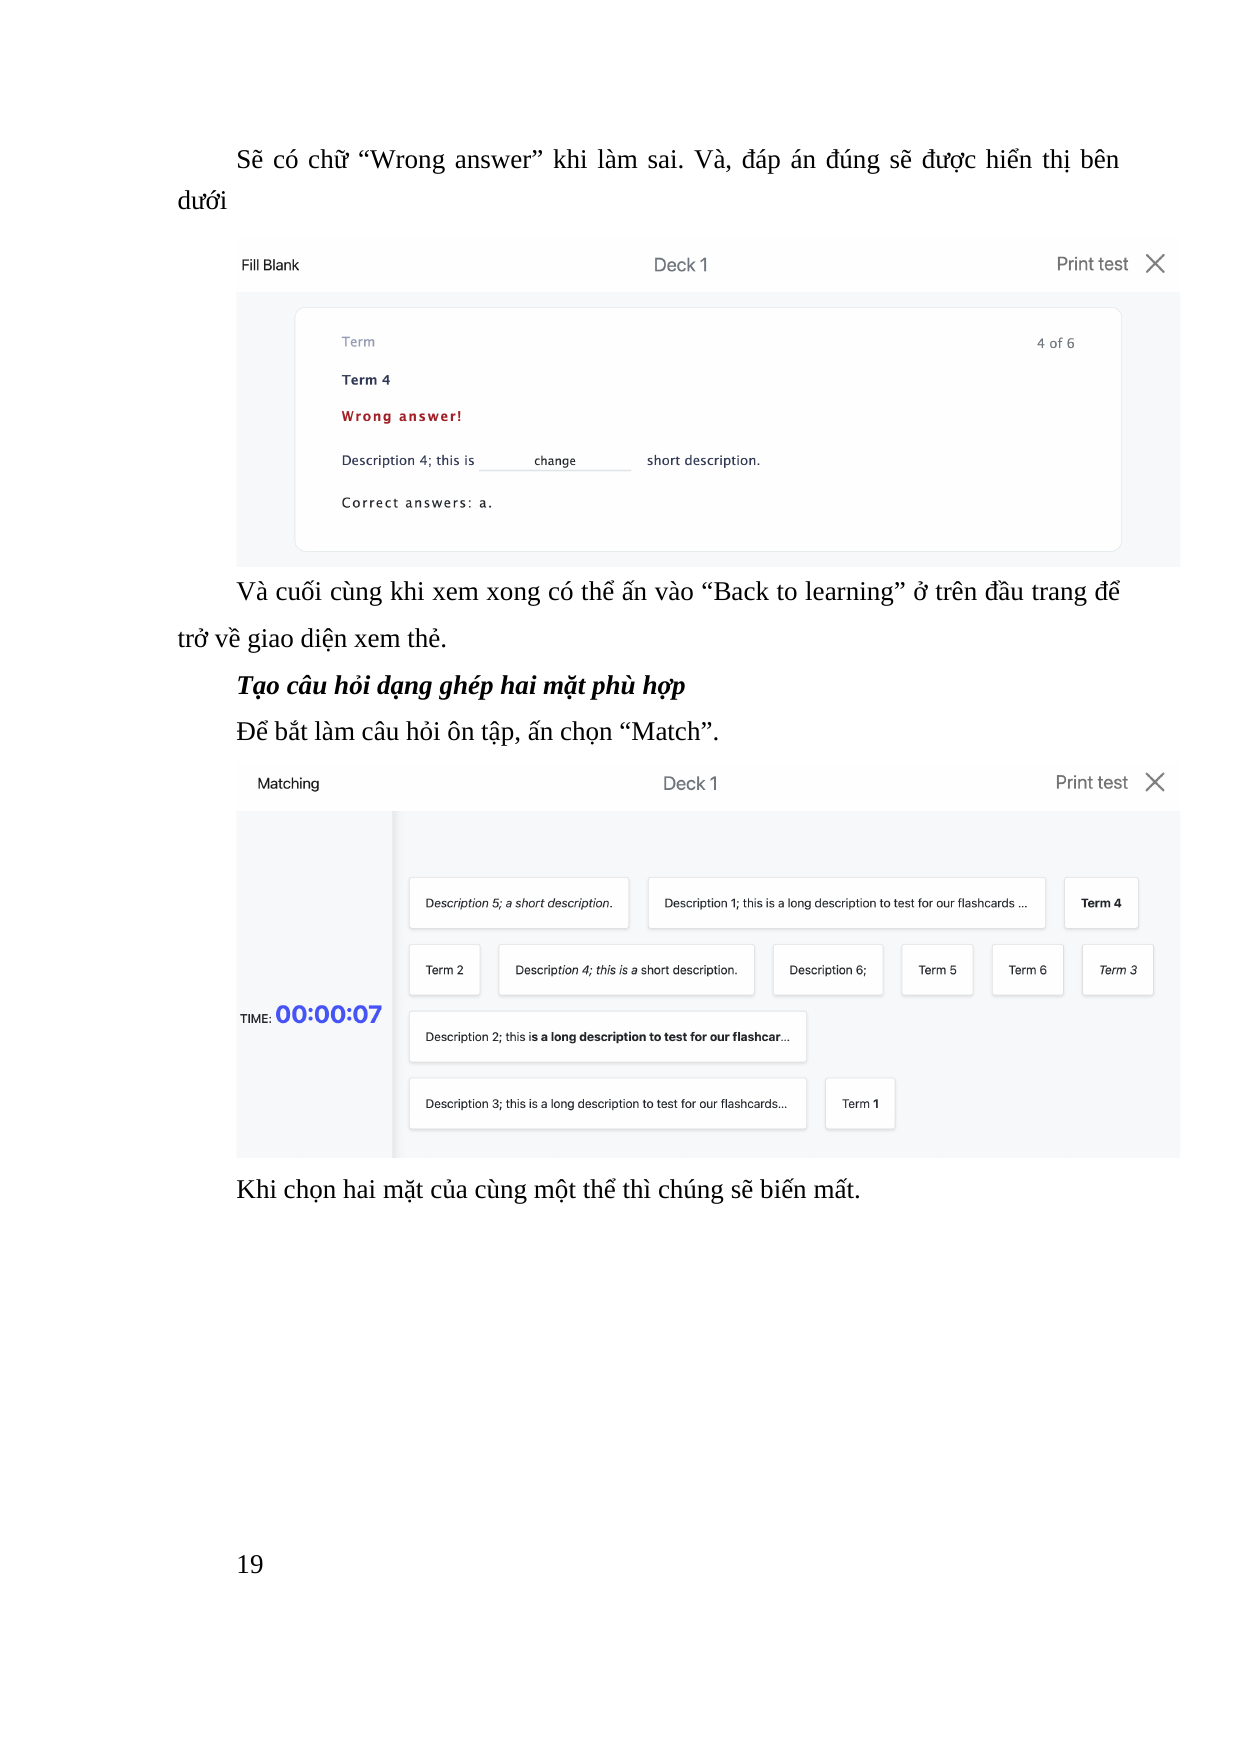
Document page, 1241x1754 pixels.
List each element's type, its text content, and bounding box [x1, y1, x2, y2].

list Để bắt làm câu hỏi ôn tập, ấn chọn “Match”. [177, 716, 1122, 747]
list Và cuối cùng khi xem xong có thể ấn vào “Back to learning” ở trên đầu trang để trở về giao diện xem thẻ. [177, 576, 1122, 653]
list Tạo câu hỏi dạng ghép hai mặt phù hợp [177, 669, 1122, 700]
text Sẽ có chữ “Wrong answer” khi làm sai. Và, đáp án đúng sẽ được hiển thị bên dưới [177, 144, 1122, 215]
picture [236, 762, 1181, 1158]
picture [236, 237, 1181, 567]
list Khi chọn hai mặt của cùng một thể thì chúng sẽ biến mất. [177, 1173, 1122, 1204]
